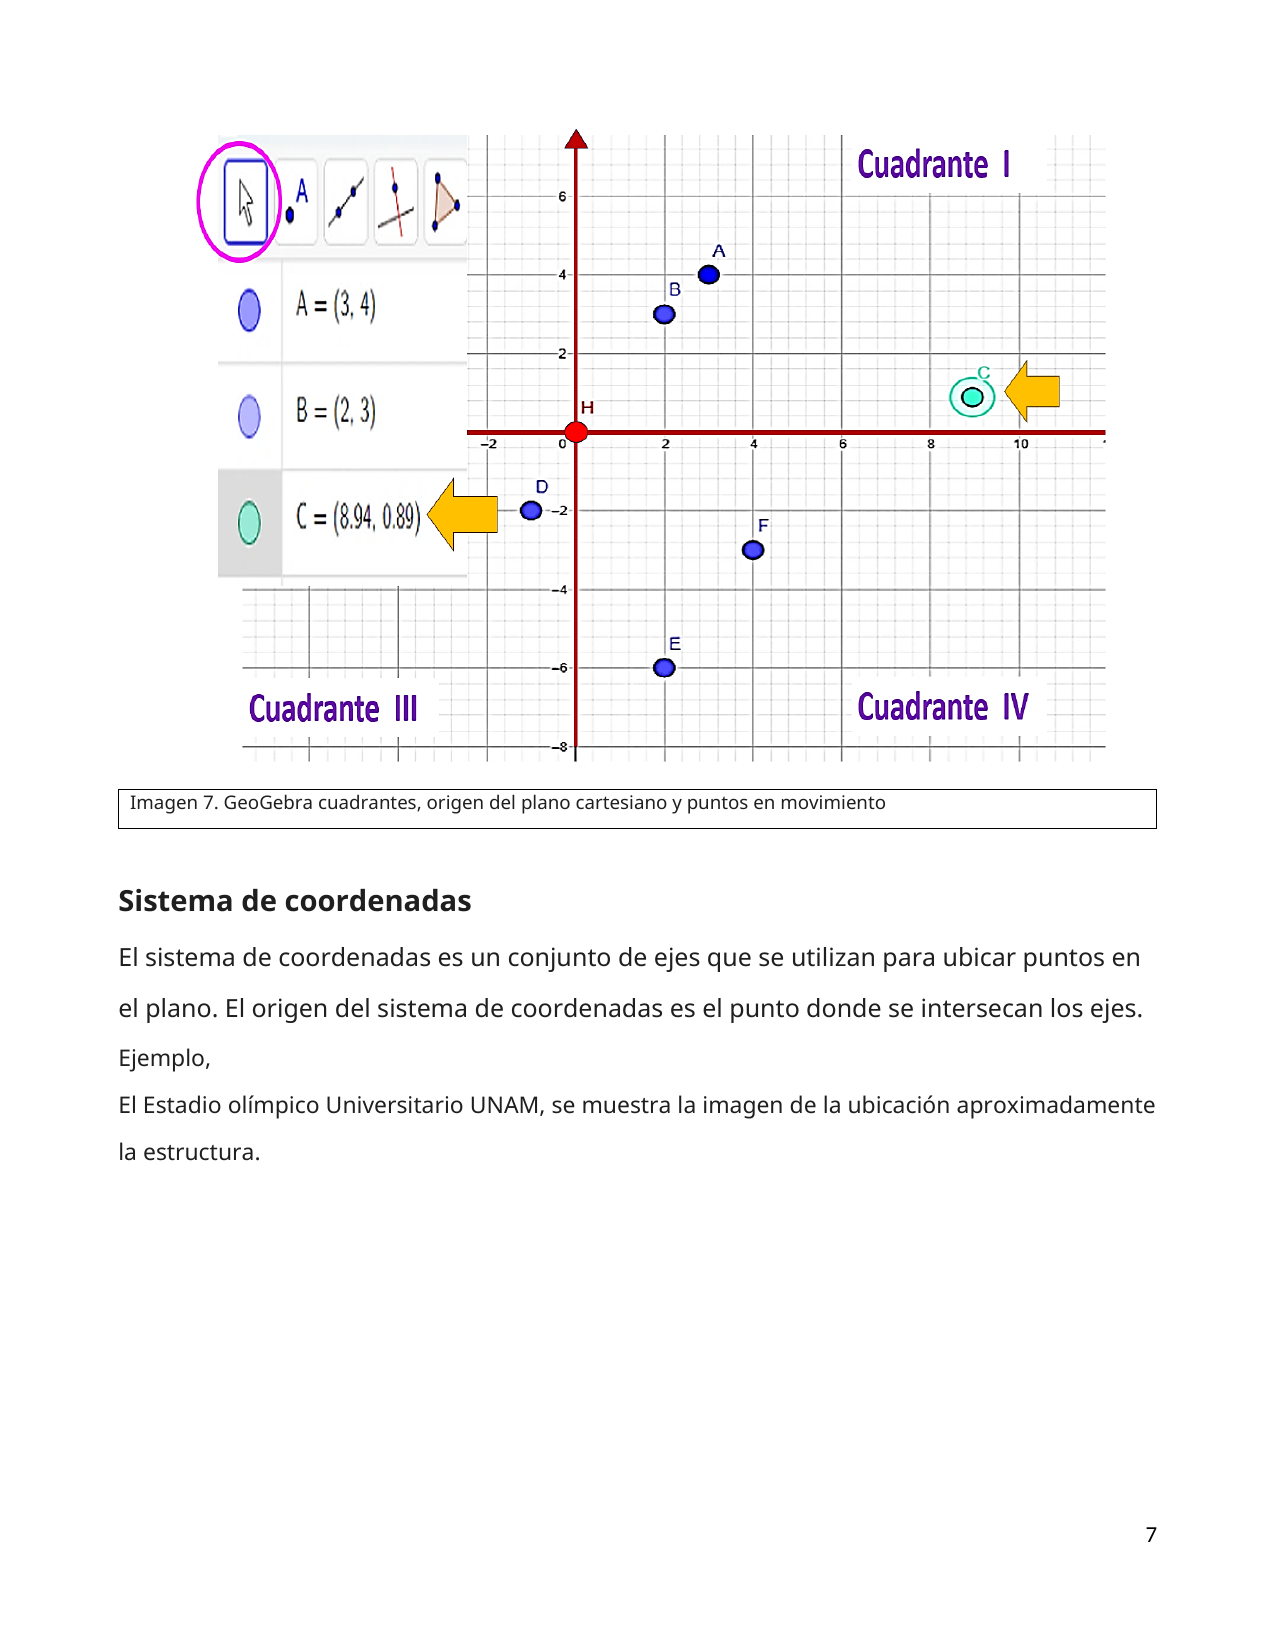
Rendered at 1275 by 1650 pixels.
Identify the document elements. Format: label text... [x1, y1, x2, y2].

text El sistema de coordenadas es un conjunto de ejes que se utilizan para ubicar puntos en el plano. El origen del sistema de coordenadas es el punto donde se intersecan los ejes. [118, 940, 1157, 1025]
text Sistema de coordenadas [118, 880, 1157, 920]
picture [193, 118, 1106, 774]
text Ejemplo, [118, 1042, 1157, 1073]
table_header Imagen 7. GeoGebra cuadrantes, origen del plano cartesiano y puntos en movimiento [119, 790, 1156, 828]
text El Estadio olímpico Universitario UNAM, se muestra la imagen de la ubicación aproximadamente la estructura. [118, 1089, 1157, 1167]
